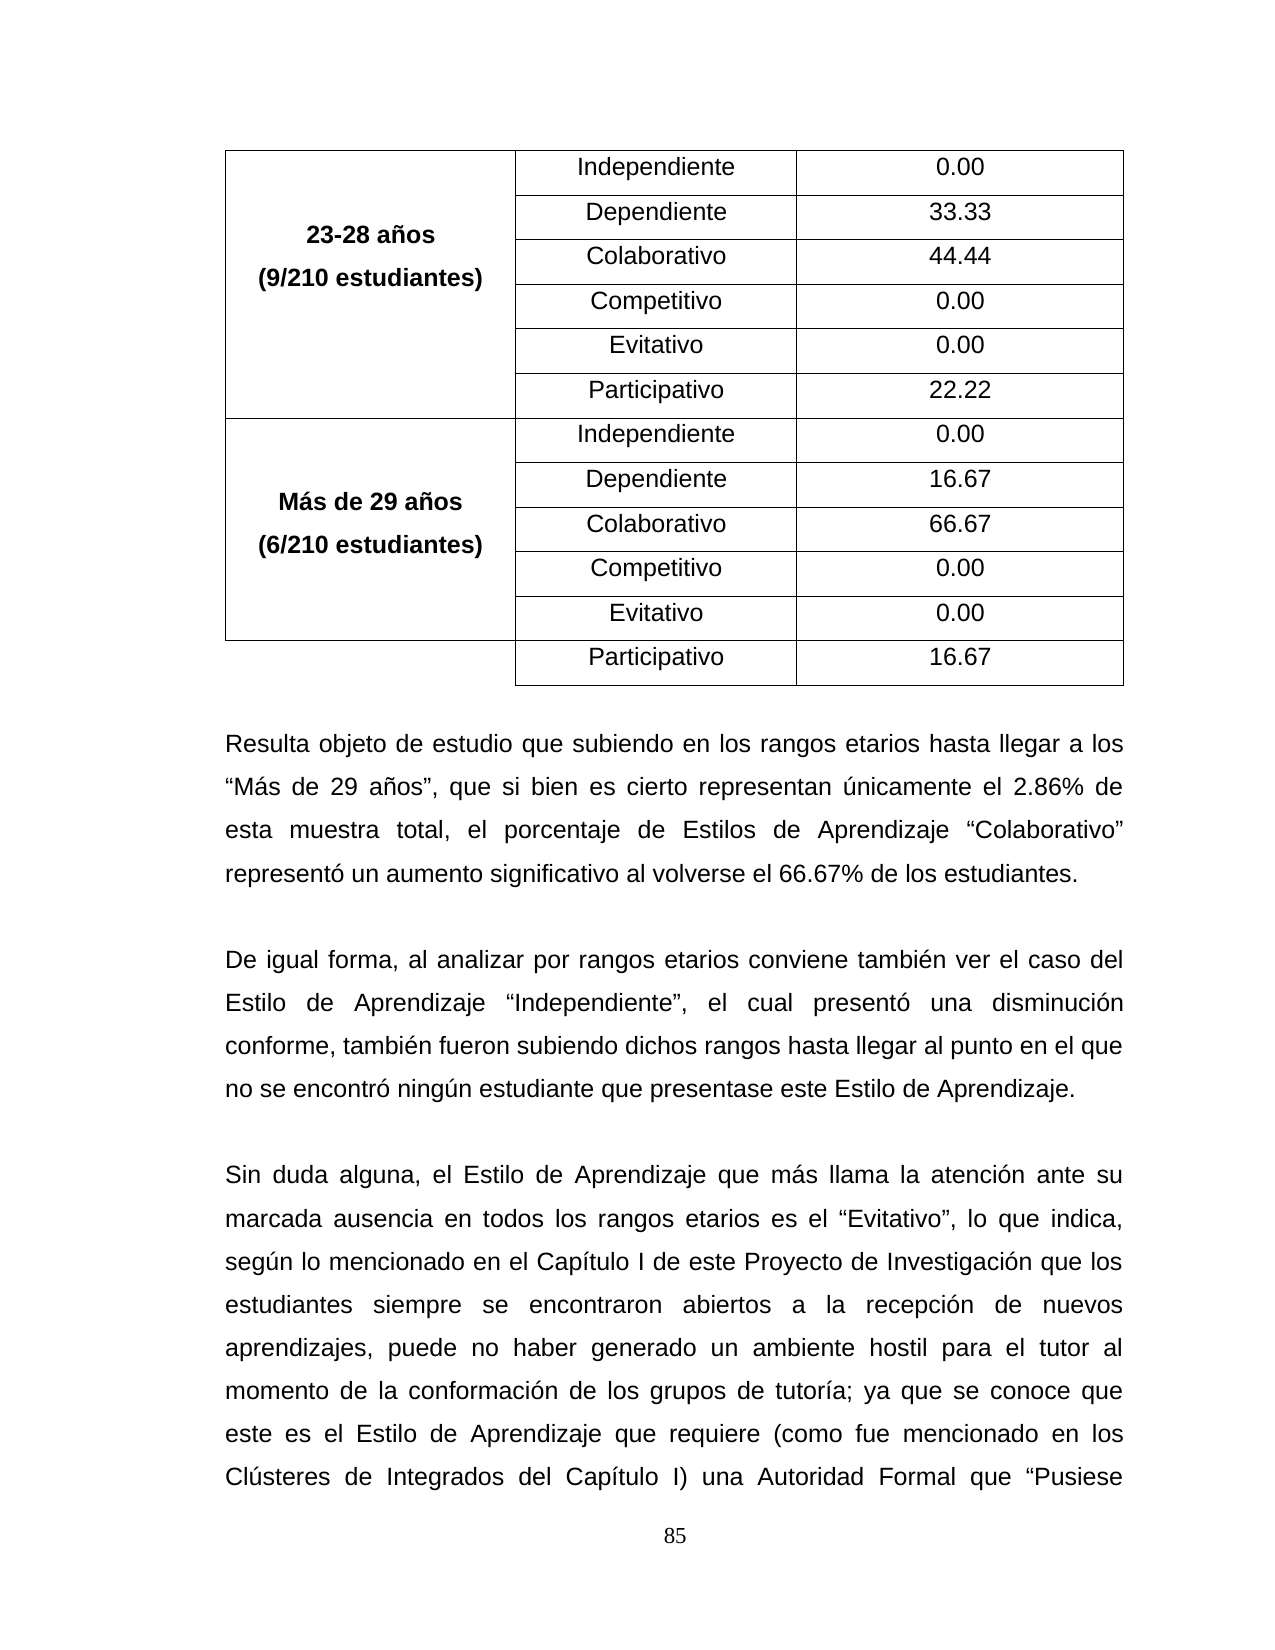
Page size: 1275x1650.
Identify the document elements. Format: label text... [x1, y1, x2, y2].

table_cell Independiente [516, 151, 796, 194]
table_cell 0.00 [797, 151, 1123, 194]
table_cell 0.00 [797, 285, 1123, 328]
table_cell Participativo [516, 374, 796, 417]
table_cell Competitivo [516, 552, 796, 596]
table_cell Más de 29 años (6/210 estudiantes) [226, 419, 515, 640]
table_cell Evitativo [516, 329, 796, 373]
table_cell Evitativo [516, 597, 796, 640]
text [225, 1160, 1125, 1491]
table_cell Dependiente [516, 196, 796, 239]
text Resulta objeto de estudio que subiendo en los rangos etarios hasta llegar a los “Más de 29 años”, que si bien es cierto representan únicamente el 2.86% de esta muestra total, el porcentaje de Estilos de Aprendizaje “Colaborativo” representó un aumento significativo al volverse el 66.67% de los estudiantes. [225, 729, 1125, 887]
table_cell 44.44 [797, 240, 1123, 284]
table_cell 0.00 [797, 419, 1123, 462]
table_cell 16.67 [797, 641, 1123, 685]
table_cell 22.22 [797, 374, 1123, 417]
table_cell 0.00 [797, 597, 1123, 640]
table_cell Colaborativo [516, 240, 796, 284]
table_cell 33.33 [797, 196, 1123, 239]
table_cell Dependiente [516, 463, 796, 507]
table_cell 0.00 [797, 329, 1123, 373]
table_cell Participativo [516, 641, 796, 685]
table_cell 16.67 [797, 463, 1123, 507]
table_cell Competitivo [516, 285, 796, 328]
table_cell 23-28 años (9/210 estudiantes) [226, 151, 515, 417]
table_cell 0.00 [797, 552, 1123, 596]
text De igual forma, al analizar por rangos etarios conviene también ver el caso del Estilo de Aprendizaje “Independiente”, el cual presentó una disminución conforme, también fueron subiendo dichos rangos hasta llegar al punto en el que no se encontró ningún estudiante que presentase este Estilo de Aprendizaje. [225, 945, 1125, 1103]
table_cell Independiente [516, 419, 796, 462]
table_cell 66.67 [797, 508, 1123, 551]
table_cell Colaborativo [516, 508, 796, 551]
